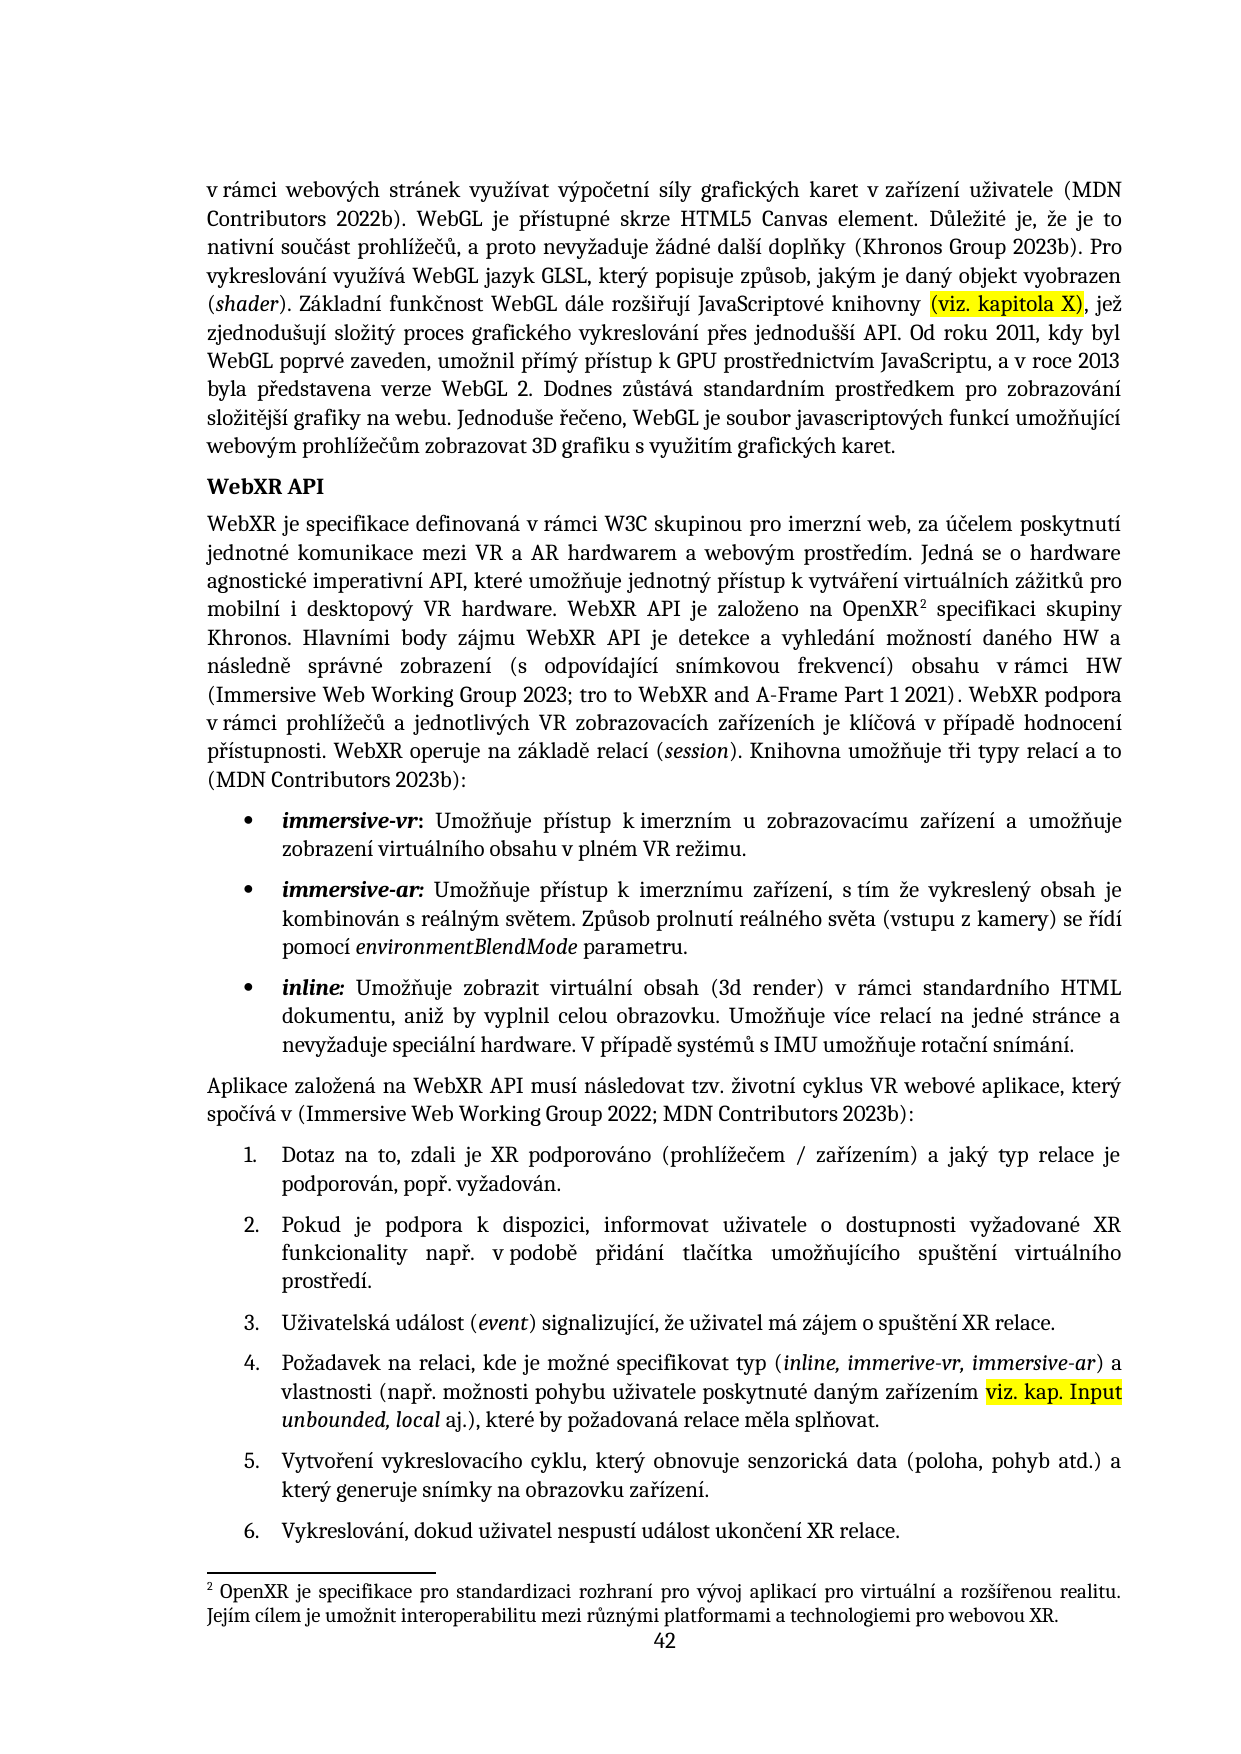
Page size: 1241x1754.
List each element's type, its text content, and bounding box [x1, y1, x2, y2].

text Aplikace založená na WebXR API musí následovat tzv. životní cyklus VR webové aplikace, který spočívá v (Immersive Web Working Group 2022; MDN Contributors 2023b): [207, 1073, 1122, 1127]
list immersive-ar: Umožňuje přístup k imerznímu zařízení, s tím že vykreslený obsah je kombinován s reálným světem. Způsob prolnutí reálného světa (vstupu z kamery) se řídí pomocí environmentBlendMode parametru. [244, 877, 1122, 960]
text WebXR API [207, 474, 1122, 500]
text WebXR je specifikace definovaná v rámci W3C skupinou pro imerzní web, za účelem poskytnutí jednotné komunikace mezi VR a AR hardwarem a webovým prostředím. Jedná se o hardware agnostické imperativní API, které umožňuje jednotný přístup k vytváření virtuálních zážitků pro mobilní i desktopový VR hardware. WebXR API je založeno na OpenXR specifikaci skupiny Khronos. Hlavními body zájmu WebXR API je detekce a vyhledání možností daného HW a následně správné zobrazení (s odpovídající snímkovou frekvencí) obsahu v rámci HW (Immersive Web Working Group 2023; tro to WebXR and A-Frame Part 1 2021). WebXR podpora v rámci prohlížečů a jednotlivých VR zobrazovacích zařízeních je klíčová v případě hodnocení přístupnosti. WebXR operuje na základě relací (session). Knihovna umožňuje tři typy relací a to (MDN Contributors 2023b): [207, 511, 1122, 793]
list Vykreslování, dokud uživatel nespustí událost ukončení XR relace. [244, 1517, 1122, 1544]
list Požadavek na relaci, kde je možné specifikovat typ (inline, immerive-vr, immersive-ar) a vlastnosti (např. možnosti pohybu uživatele poskytnuté daným zařízením viz. kap. Input unbounded, local aj.), které by požadovaná relace měla splňovat. [244, 1350, 1122, 1433]
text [207, 177, 1122, 459]
list Dotaz na to, zdali je XR podporováno (prohlížečem / zařízením) a jaký typ relace je podporován, popř. vyžadován. [244, 1142, 1122, 1197]
list Vytvoření vykreslovacího cyklu, který obnovuje senzorická data (poloha, pohyb atd.) a který generuje snímky na obrazovku zařízení. [244, 1448, 1122, 1503]
list immersive-vr: Umožňuje přístup k imerzním u zobrazovacímu zařízení a umožňuje zobrazení virtuálního obsahu v plném VR režimu. [244, 808, 1122, 862]
list Uživatelská událost (event) signalizující, že uživatel má zájem o spuštění XR relace. [244, 1309, 1122, 1336]
list inline: Umožňuje zobrazit virtuální obsah (3d render) v rámci standardního HTML dokumentu, aniž by vyplnil celou obrazovku. Umožňuje více relací na jedné stránce a nevyžaduje speciální hardware. V případě systémů s IMU umožňuje rotační snímání. [244, 975, 1122, 1058]
list Pokud je podpora k dispozici, informovat uživatele o dostupnosti vyžadované XR funkcionality např. v podobě přidání tlačítka umožňujícího spuštění virtuálního prostředí. [244, 1211, 1122, 1295]
